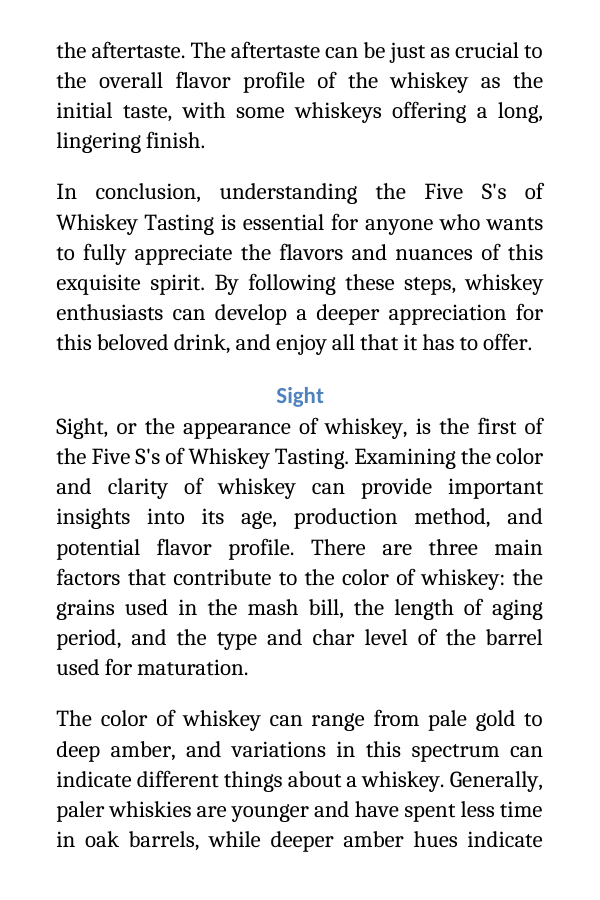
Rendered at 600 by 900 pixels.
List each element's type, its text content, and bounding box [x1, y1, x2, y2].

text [56, 706, 544, 853]
subtitle Sight [56, 381, 544, 409]
text Sight, or the appearance of whiskey, is the first of the Five S's of Whiskey Tasting. Examining the color and clarity of whiskey can provide important insights into its age, production method, and potential flavor profile. There are three main factors that contribute to the color of whiskey: the grains used in the mash bill, the length of aging period, and the type and char level of the barrel used for maturation. [56, 413, 544, 681]
text In conclusion, understanding the Five S's of Whiskey Tasting is essential for anyone who wants to fully appreciate the flavors and nuances of this exquisite spirit. By following these steps, whiskey enthusiasts can develop a deeper appreciation for this beloved drink, and enjoy all that it has to offer. [56, 179, 544, 357]
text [56, 37, 544, 154]
